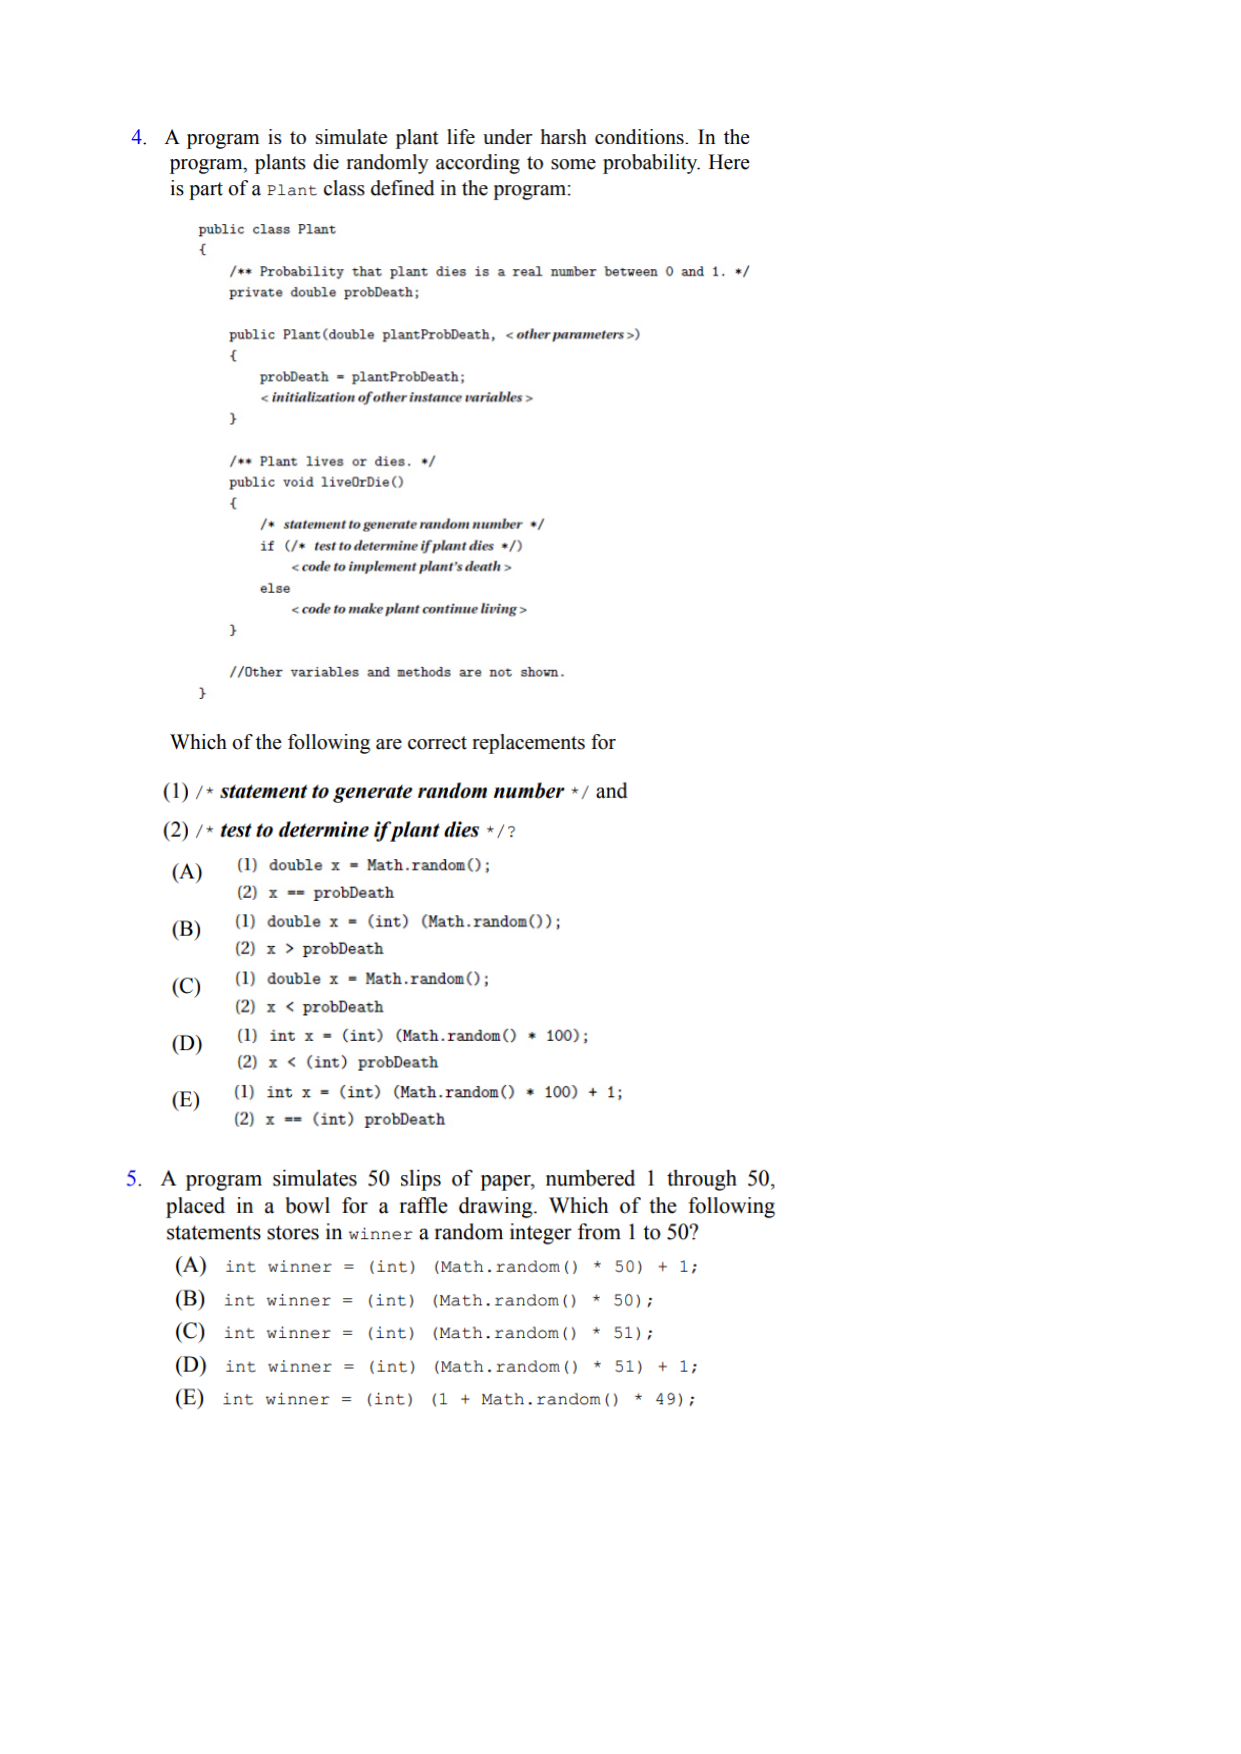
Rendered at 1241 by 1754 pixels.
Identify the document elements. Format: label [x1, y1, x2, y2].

picture [122, 118, 800, 1135]
picture [116, 1153, 785, 1418]
